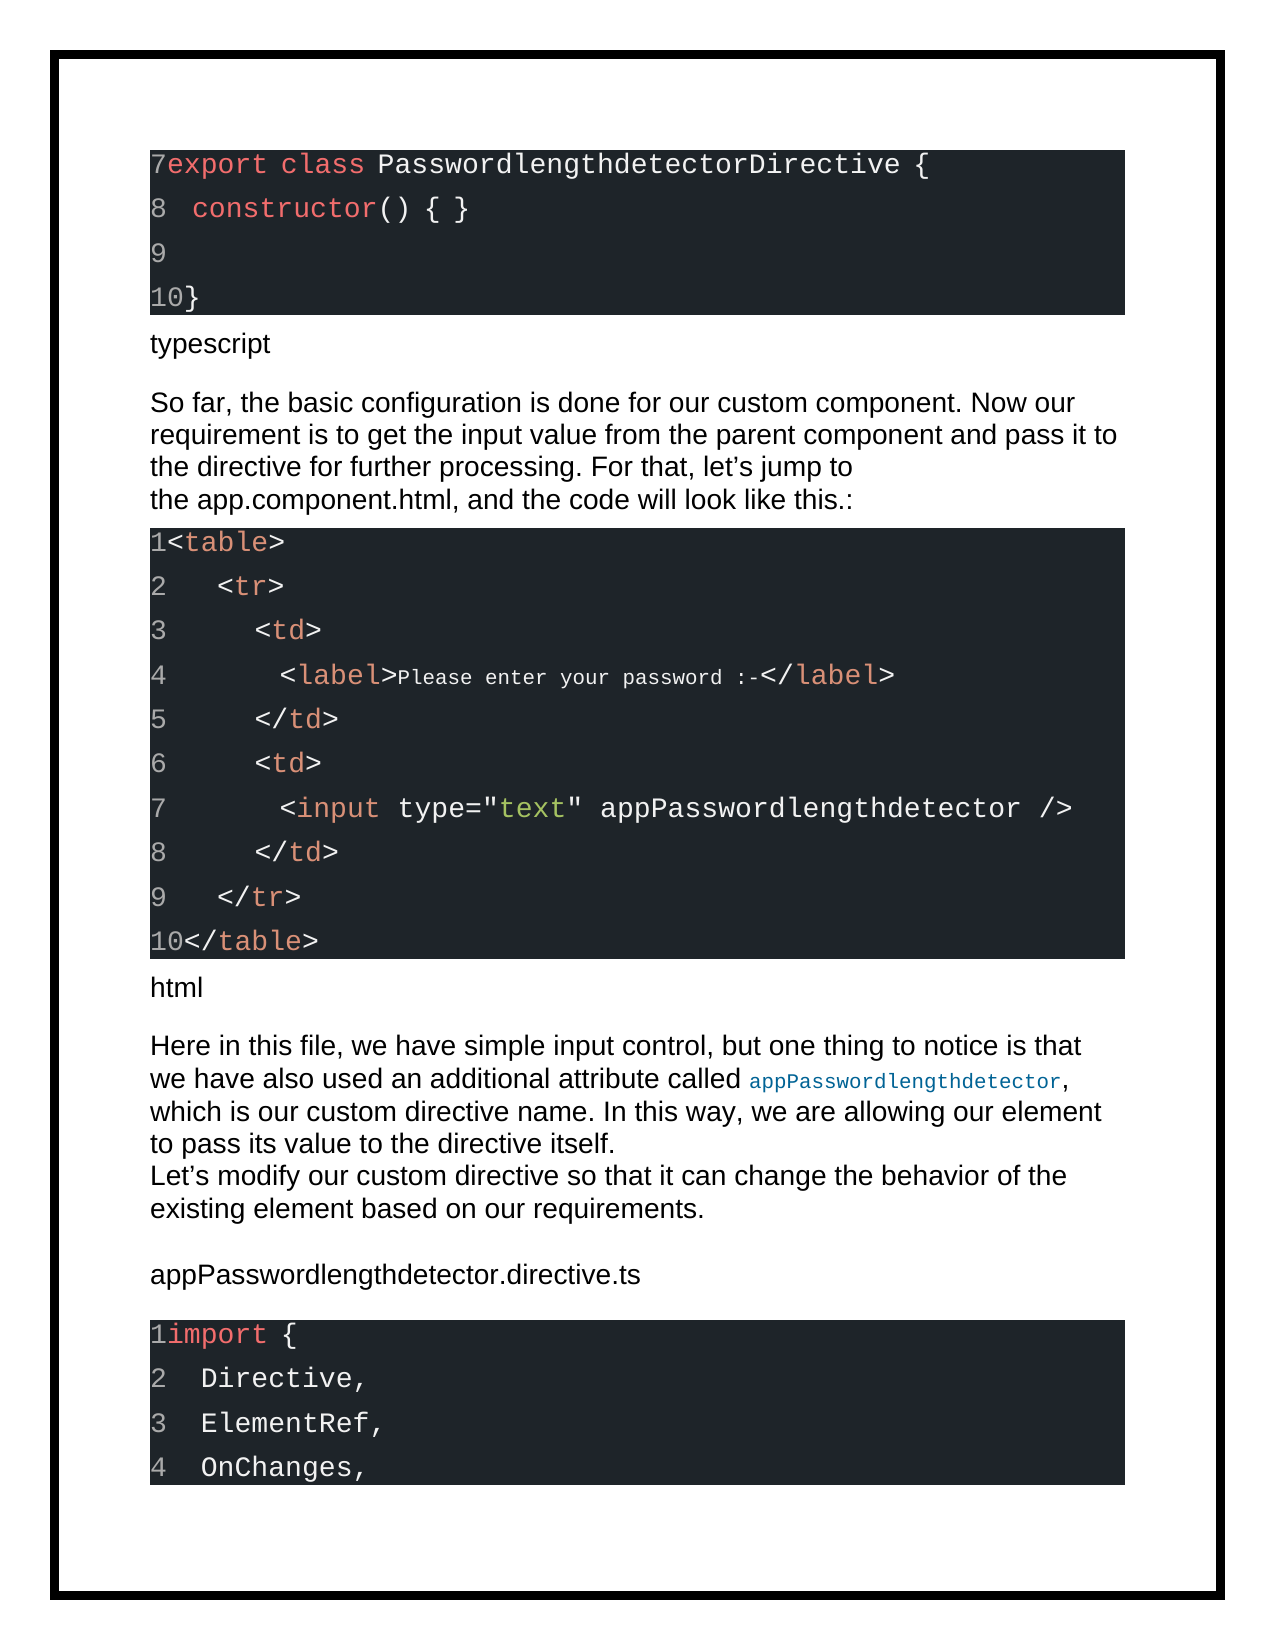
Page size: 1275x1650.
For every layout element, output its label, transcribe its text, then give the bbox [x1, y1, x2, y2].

text 9 </tr> [150, 883, 1125, 914]
text 6 <td> [150, 749, 1125, 781]
text 2 Directive, [150, 1364, 1125, 1396]
text 4 <label>Please enter your password :-</label> [150, 661, 1125, 693]
text Here in this file, we have simple input control, but one thing to notice is that we have also used an additional attribute called appPasswordlengthdetector, which is our custom directive name. In this way, we are allowing our element to pass its value to the directive itself. [150, 1029, 1125, 1159]
text Let’s modify our custom directive so that it can change the behavior of the existing element based on our requirements. [150, 1159, 1125, 1224]
text 4 OnChanges, [150, 1453, 1125, 1485]
text 10</table> [150, 927, 1125, 959]
text 8 constructor() { } [150, 194, 1125, 226]
text 7export class PasswordlengthdetectorDirective { [150, 150, 1125, 182]
text 2 <tr> [150, 572, 1125, 604]
text 3 ElementRef, [150, 1409, 1125, 1441]
text 9 [150, 239, 1125, 271]
text 5 </td> [150, 705, 1125, 737]
text 8 </td> [150, 838, 1125, 870]
text typescript [150, 327, 1125, 360]
subtitle appPasswordlengthdetector.directive.ts [150, 1253, 1125, 1291]
text html [150, 971, 1125, 1004]
text 1import { [150, 1320, 1125, 1352]
text 1<table> [150, 528, 1125, 559]
text So far, the basic configuration is done for our custom component. Now our requirement is to get the input value from the parent component and pass it to the directive for further processing. For that, let’s jump to the app.component.html, and the code will look like this.: [150, 386, 1125, 515]
text 3 <td> [150, 616, 1125, 648]
text 10} [150, 283, 1125, 315]
text 7 <input type="text" appPasswordlengthdetector /> [150, 794, 1125, 826]
